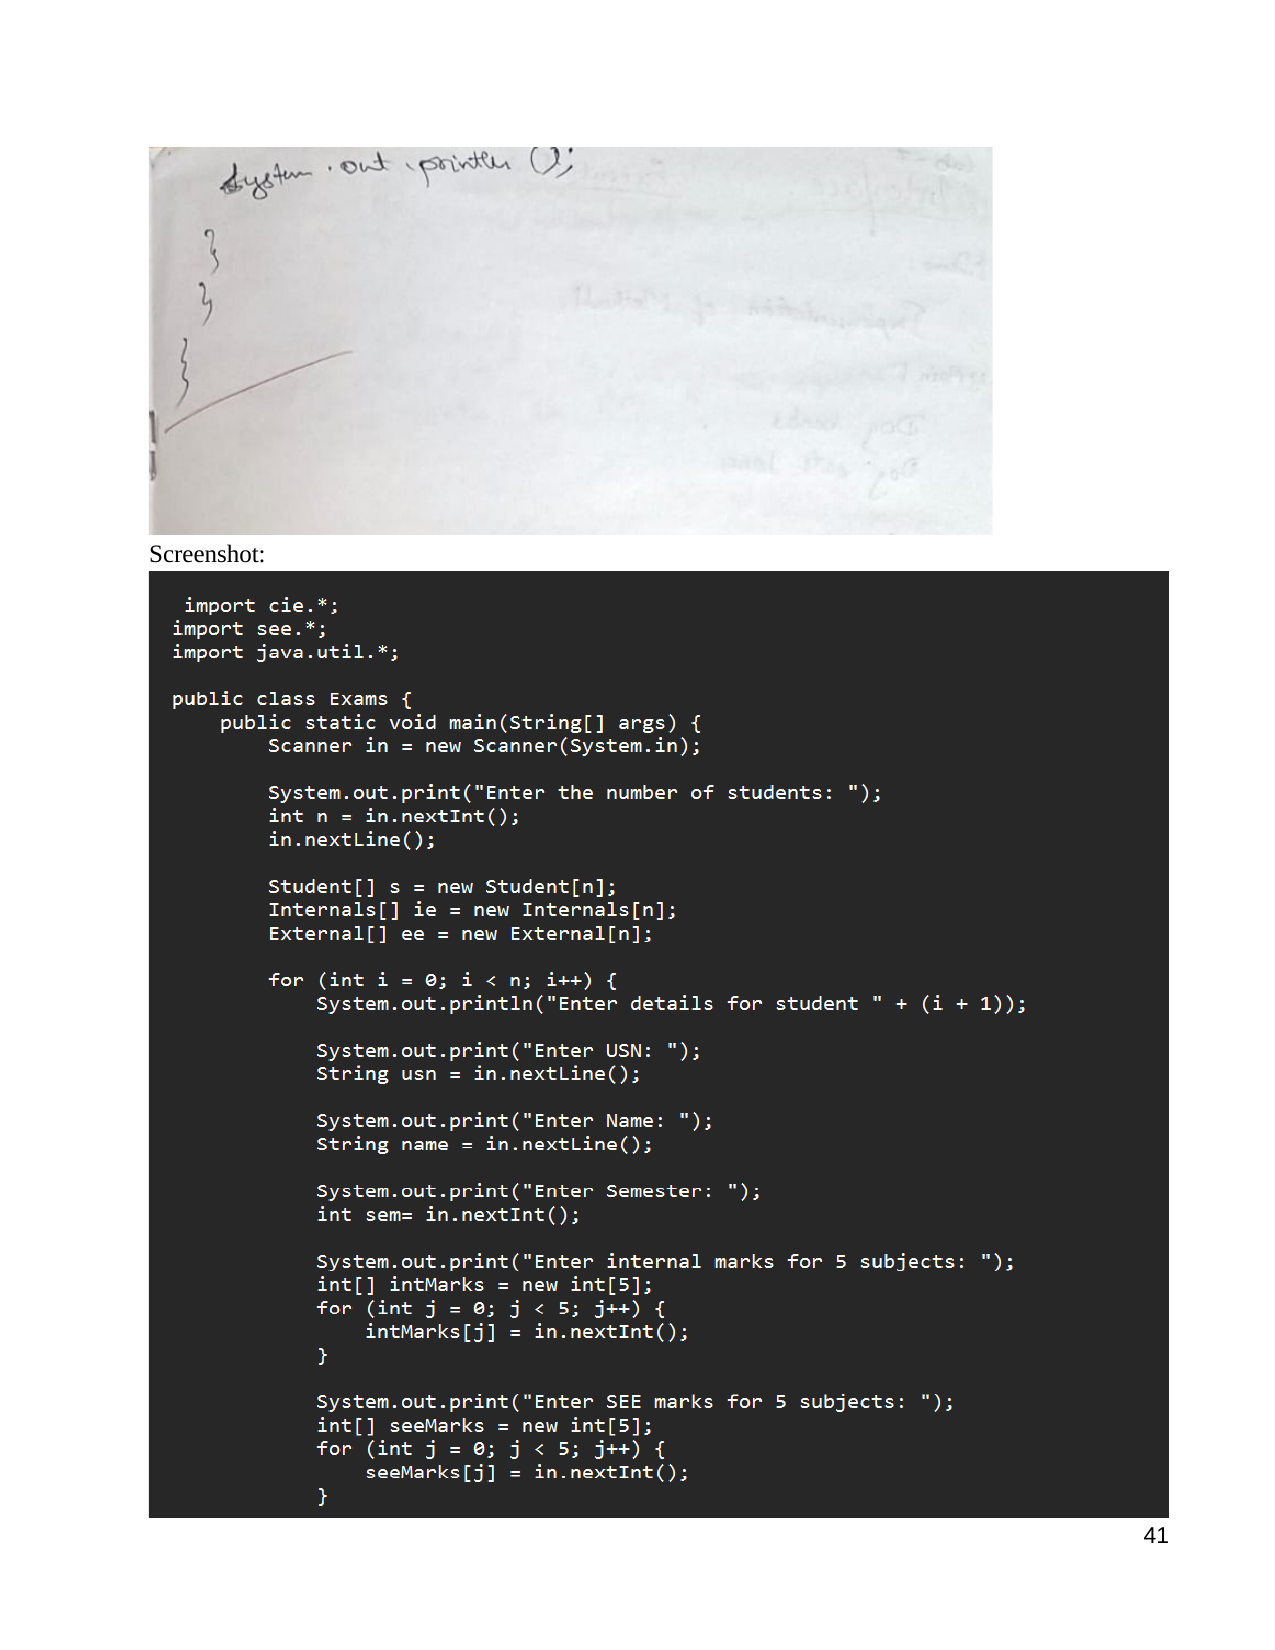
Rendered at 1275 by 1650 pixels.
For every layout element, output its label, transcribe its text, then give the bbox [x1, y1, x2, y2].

picture [148, 571, 1169, 1518]
text Screenshot: [149, 539, 1169, 571]
picture [148, 147, 993, 535]
